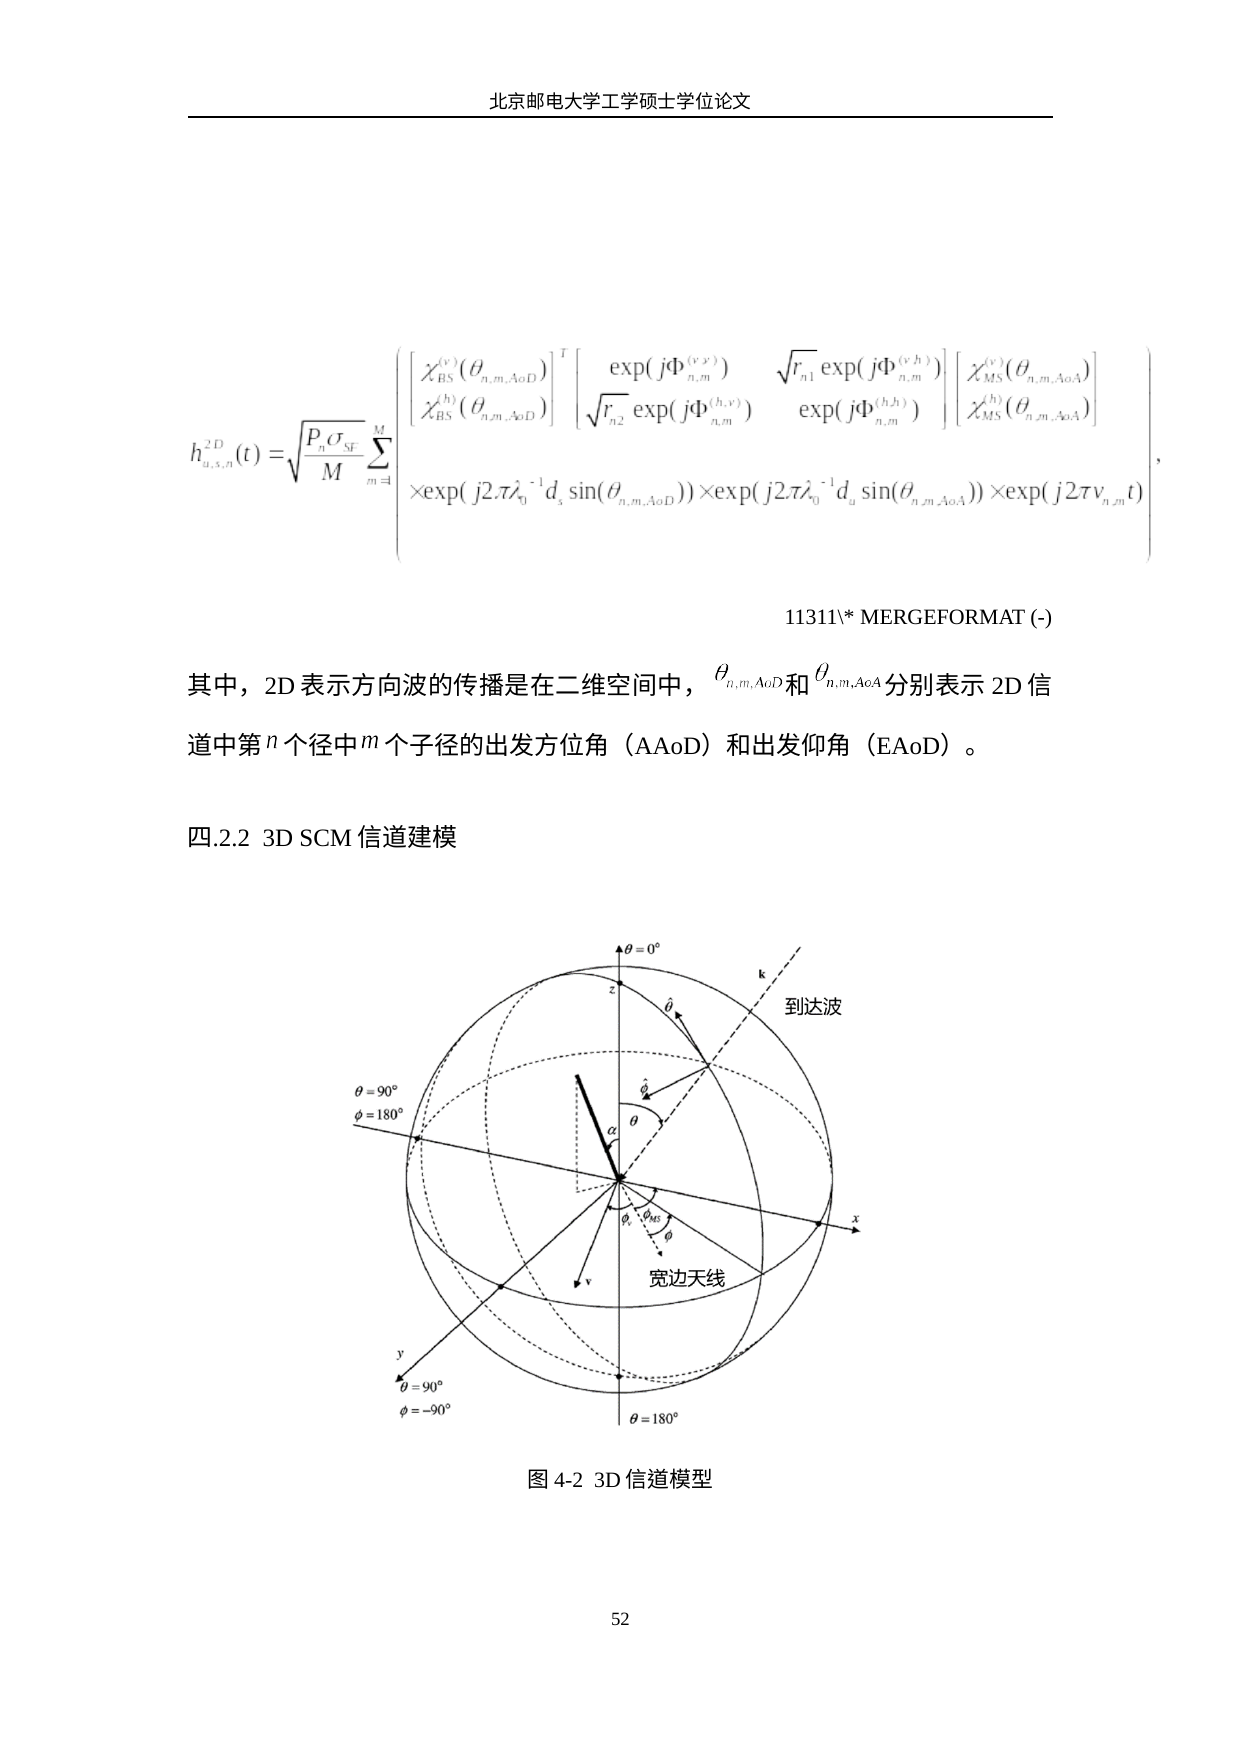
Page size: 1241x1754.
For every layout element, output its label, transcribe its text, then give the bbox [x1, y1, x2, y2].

text 图4-2 3D信道模型 [187, 1463, 1053, 1496]
picture [350, 926, 890, 1434]
subtitle 3D SCM信道建模 [187, 803, 1053, 868]
text 其中，2D表示方向波的传播是在二维空间中，和分别表示2D信道中第个径中个子径的出发方位角（AAoD）和出发仰角（EAoD）。 [187, 646, 1053, 776]
